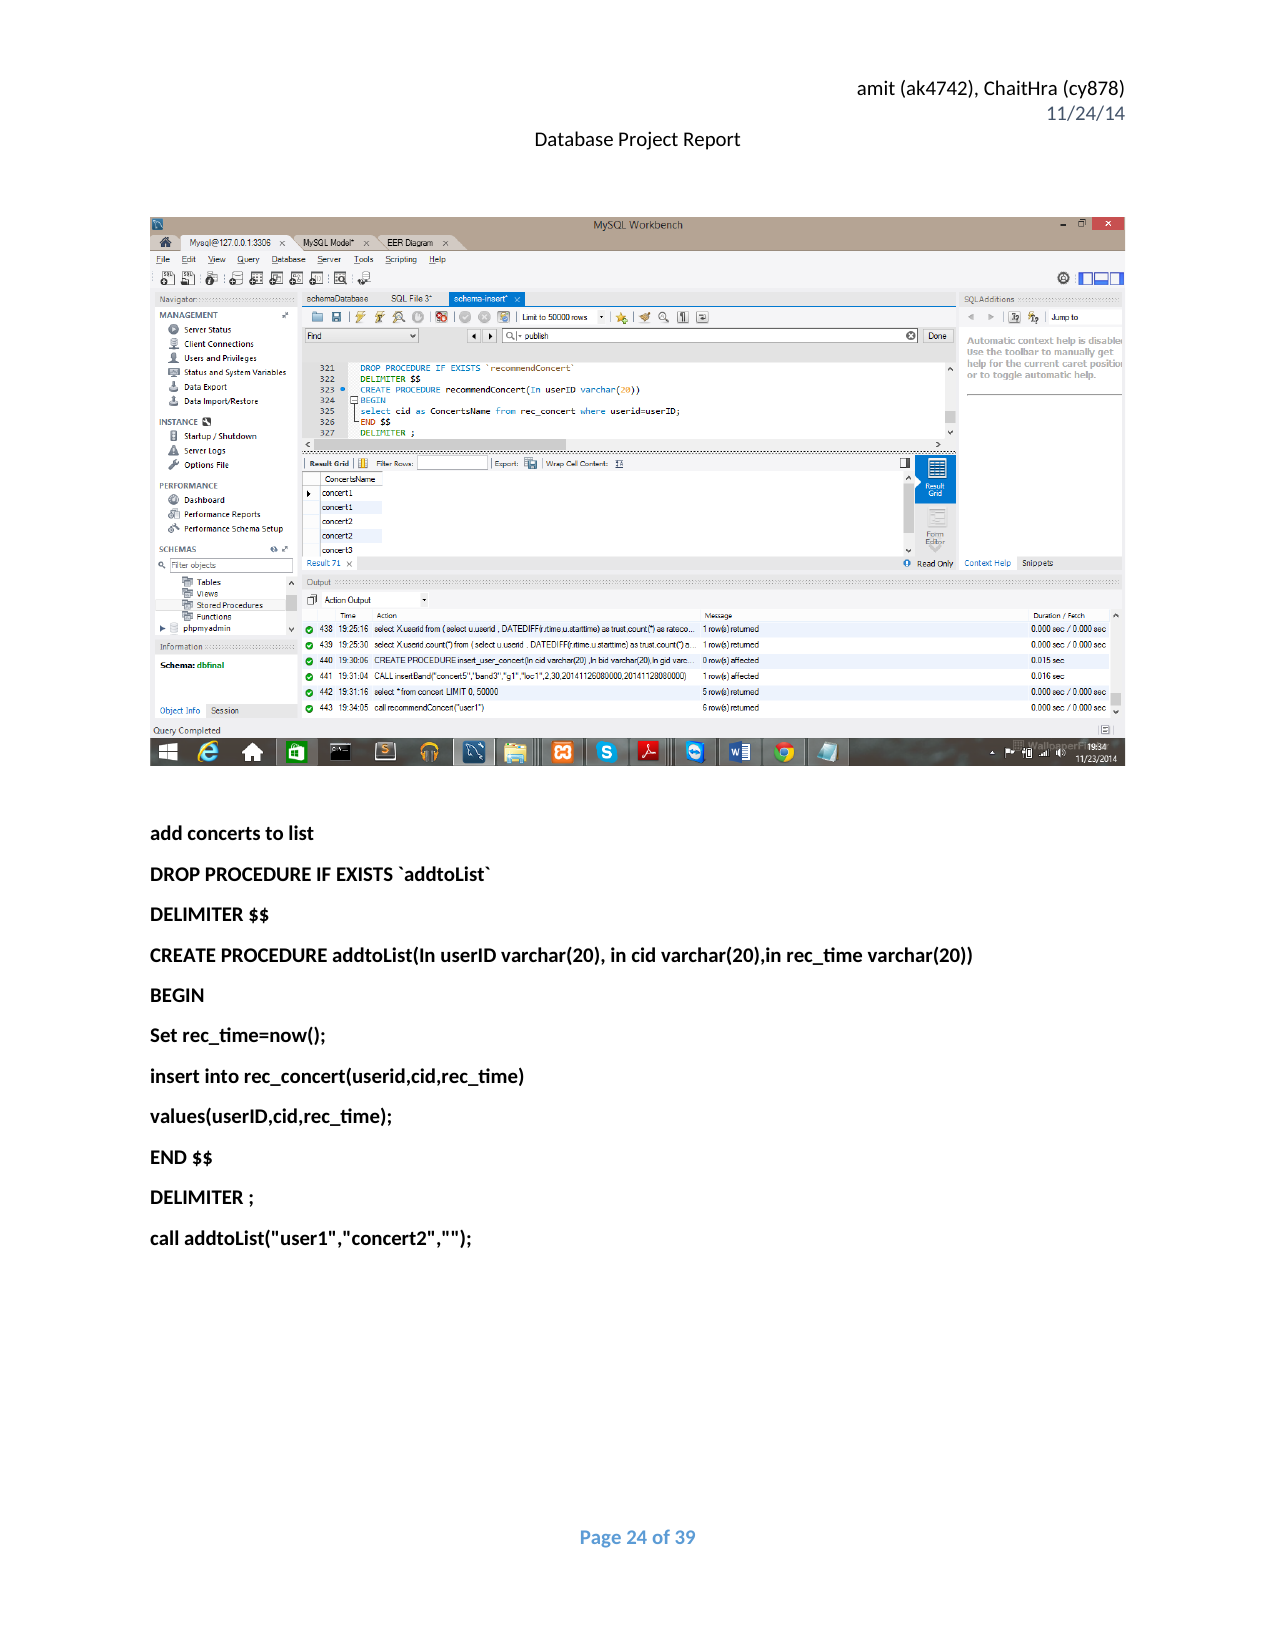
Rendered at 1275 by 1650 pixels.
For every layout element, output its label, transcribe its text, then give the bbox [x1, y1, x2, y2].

text add concerts to list [150, 821, 1125, 846]
text DELIMITER $$ [150, 901, 1125, 927]
text values(userID,cid,rec_time); [150, 1103, 1125, 1129]
text CREATE PROCEDURE addtoList(In userID varchar(20), in cid varchar(20),in rec_time varchar(20)) [150, 942, 1125, 967]
text BEGIN [150, 982, 1125, 1008]
picture [150, 217, 1125, 766]
text call addtoList("user1","concert2",""); [150, 1225, 1125, 1250]
text insert into rec_concert(userid,cid,rec_time) [150, 1063, 1125, 1088]
text Set rec_time=now(); [150, 1023, 1125, 1048]
text DROP PROCEDURE IF EXISTS `addtoList` [150, 861, 1125, 886]
text END $$ [150, 1144, 1125, 1169]
text DELIMITER ; [150, 1184, 1125, 1210]
